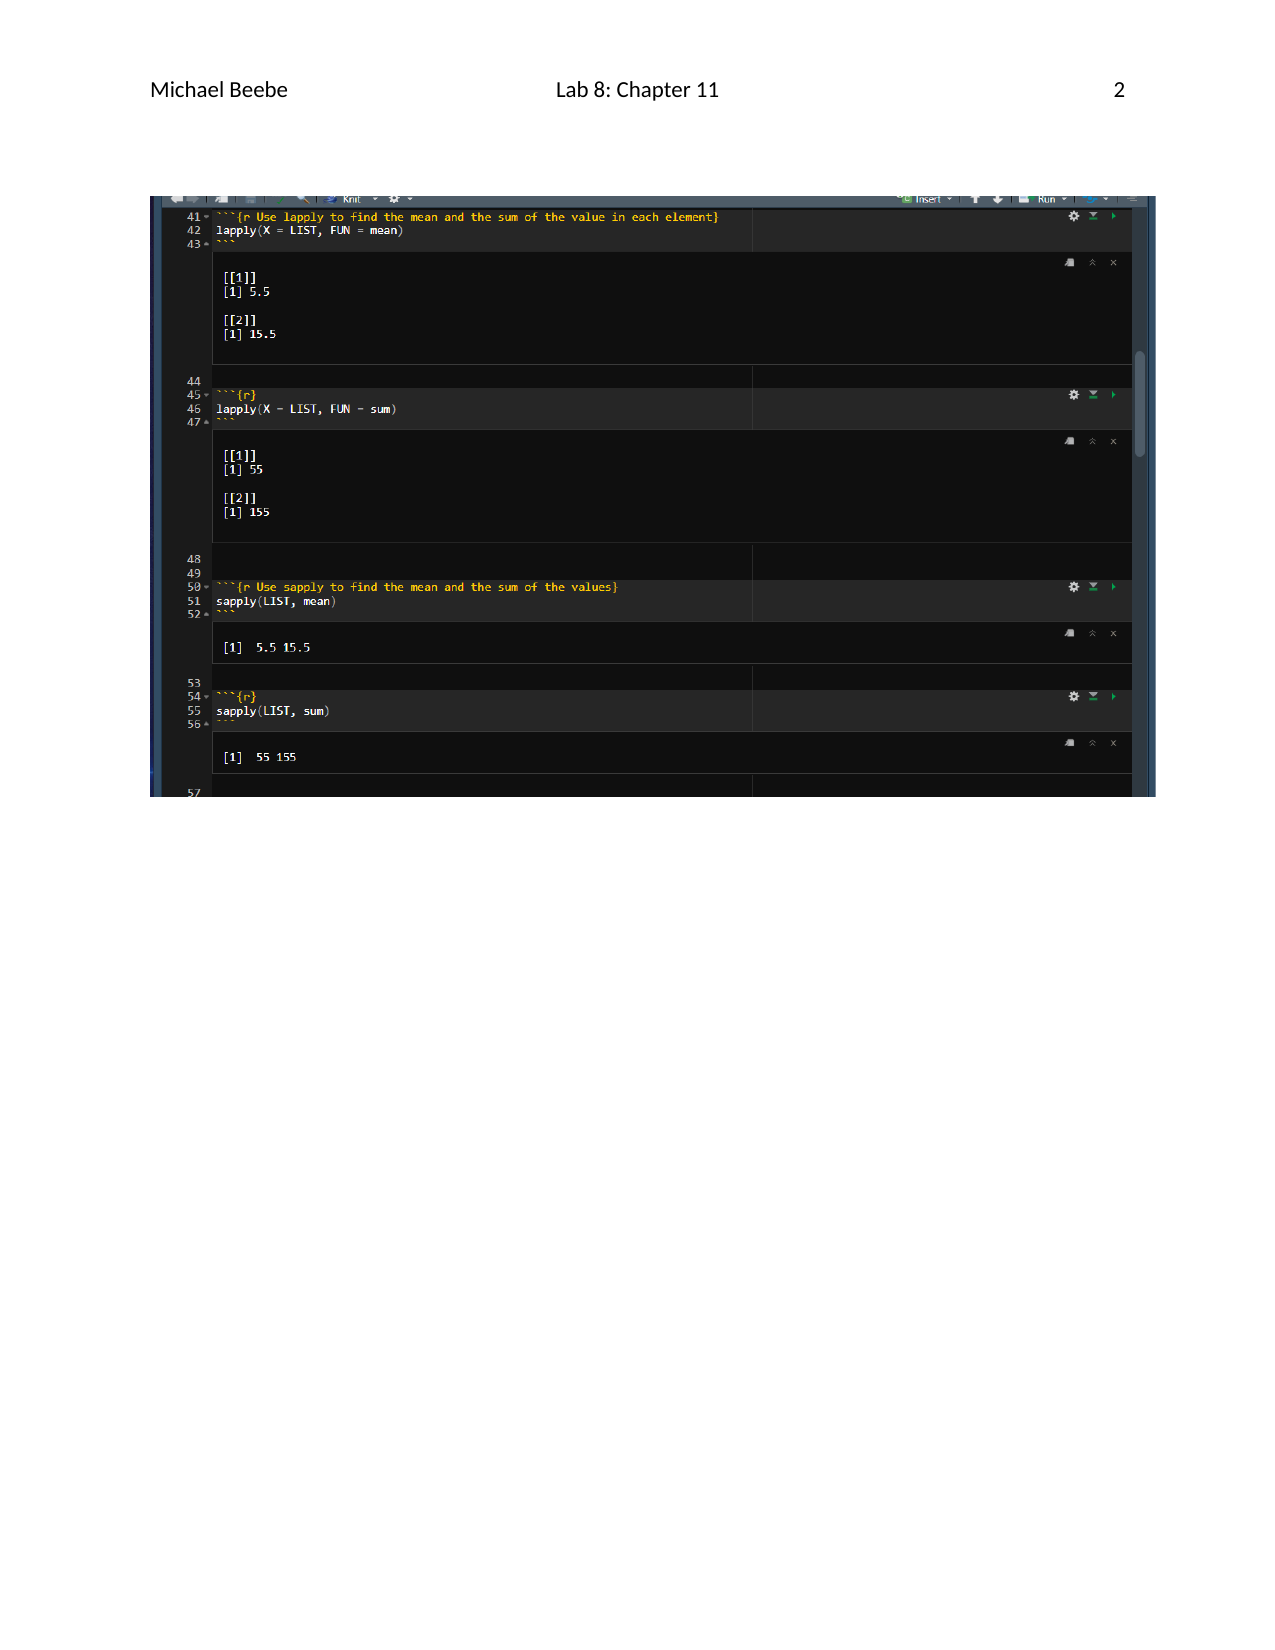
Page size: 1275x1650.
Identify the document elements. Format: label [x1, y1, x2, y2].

picture [150, 196, 1156, 797]
